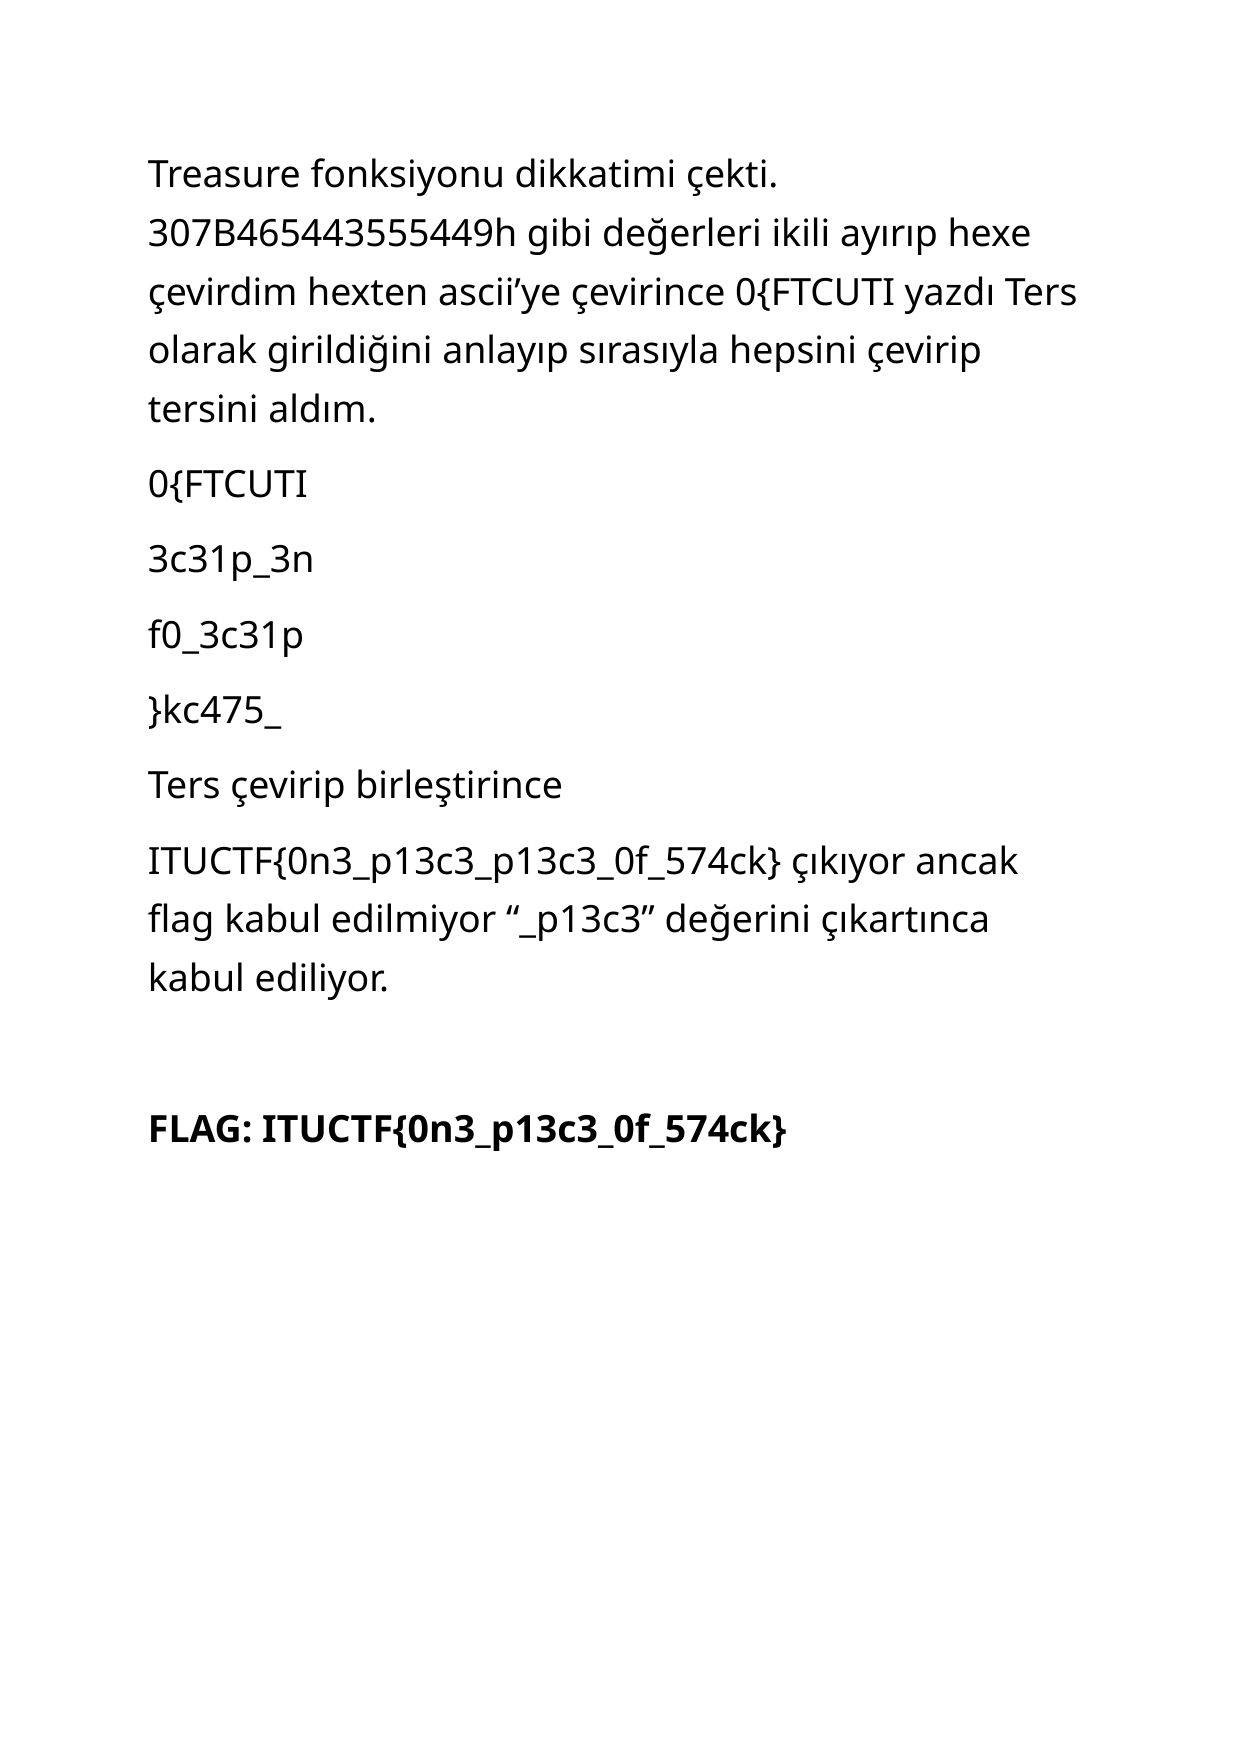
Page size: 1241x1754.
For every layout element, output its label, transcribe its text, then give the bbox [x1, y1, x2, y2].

text ITUCTF{0n3_p13c3_p13c3_0f_574ck} çıkıyor ancak flag kabul edilmiyor “_p13c3” değerini çıkartınca kabul ediliyor. [148, 834, 1093, 1002]
text 0{FTCUTI [148, 457, 1093, 508]
text 3c31p_3n [148, 533, 1093, 584]
text }kc475_ [148, 683, 1093, 734]
text Treasure fonksiyonu dikkatimi çekti. 307B465443555449h gibi değerleri ikili ayırıp hexe çevirdim hexten ascii’ye çevirince 0{FTCUTI yazdı Ters olarak girildiğini anlayıp sırasıyla hepsini çevirip tersini aldım. [148, 148, 1093, 433]
text FLAG: ITUCTF{0n3_p13c3_0f_574ck} [148, 1102, 1093, 1153]
text f0_3c31p [148, 608, 1093, 659]
text Ters çevirip birleştirince [148, 759, 1093, 810]
